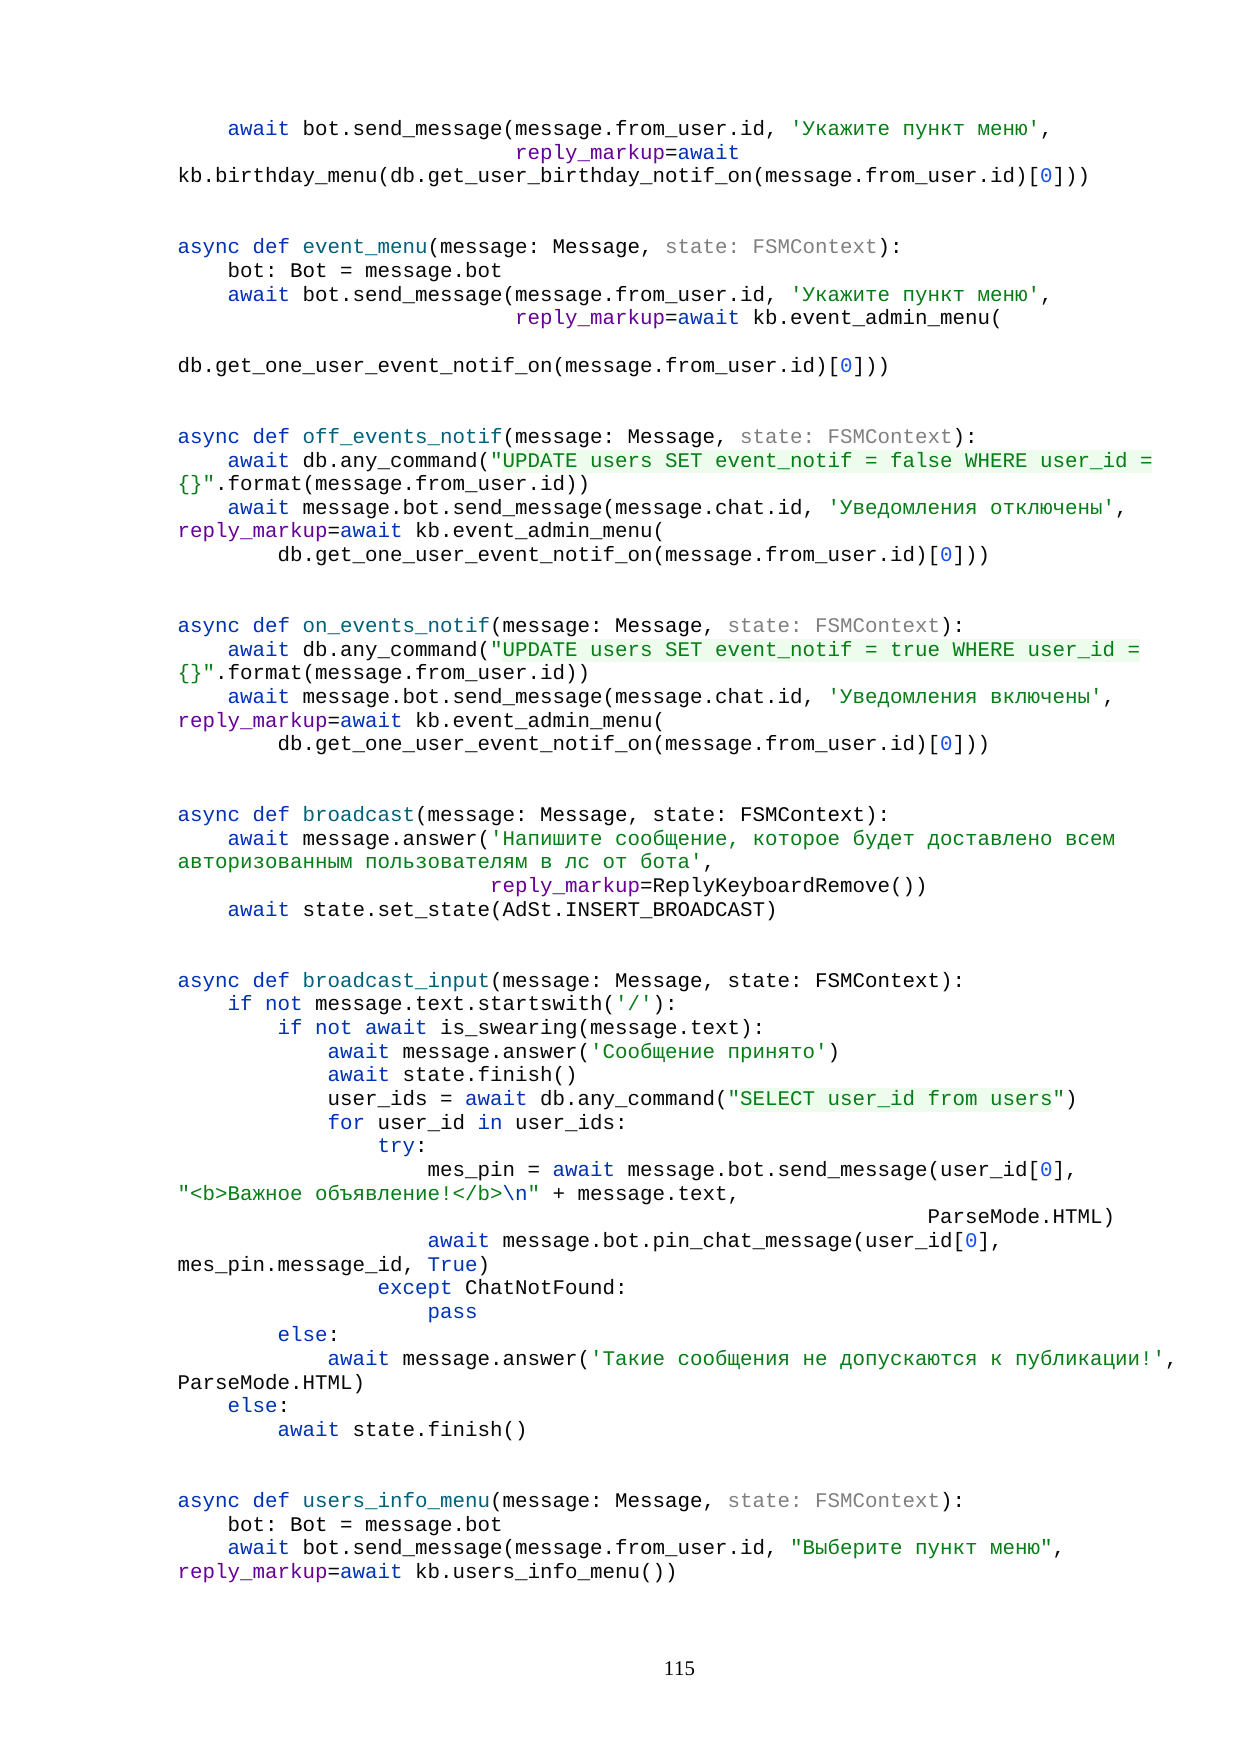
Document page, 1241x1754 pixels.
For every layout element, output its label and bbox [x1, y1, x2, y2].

text [177, 118, 1181, 1632]
